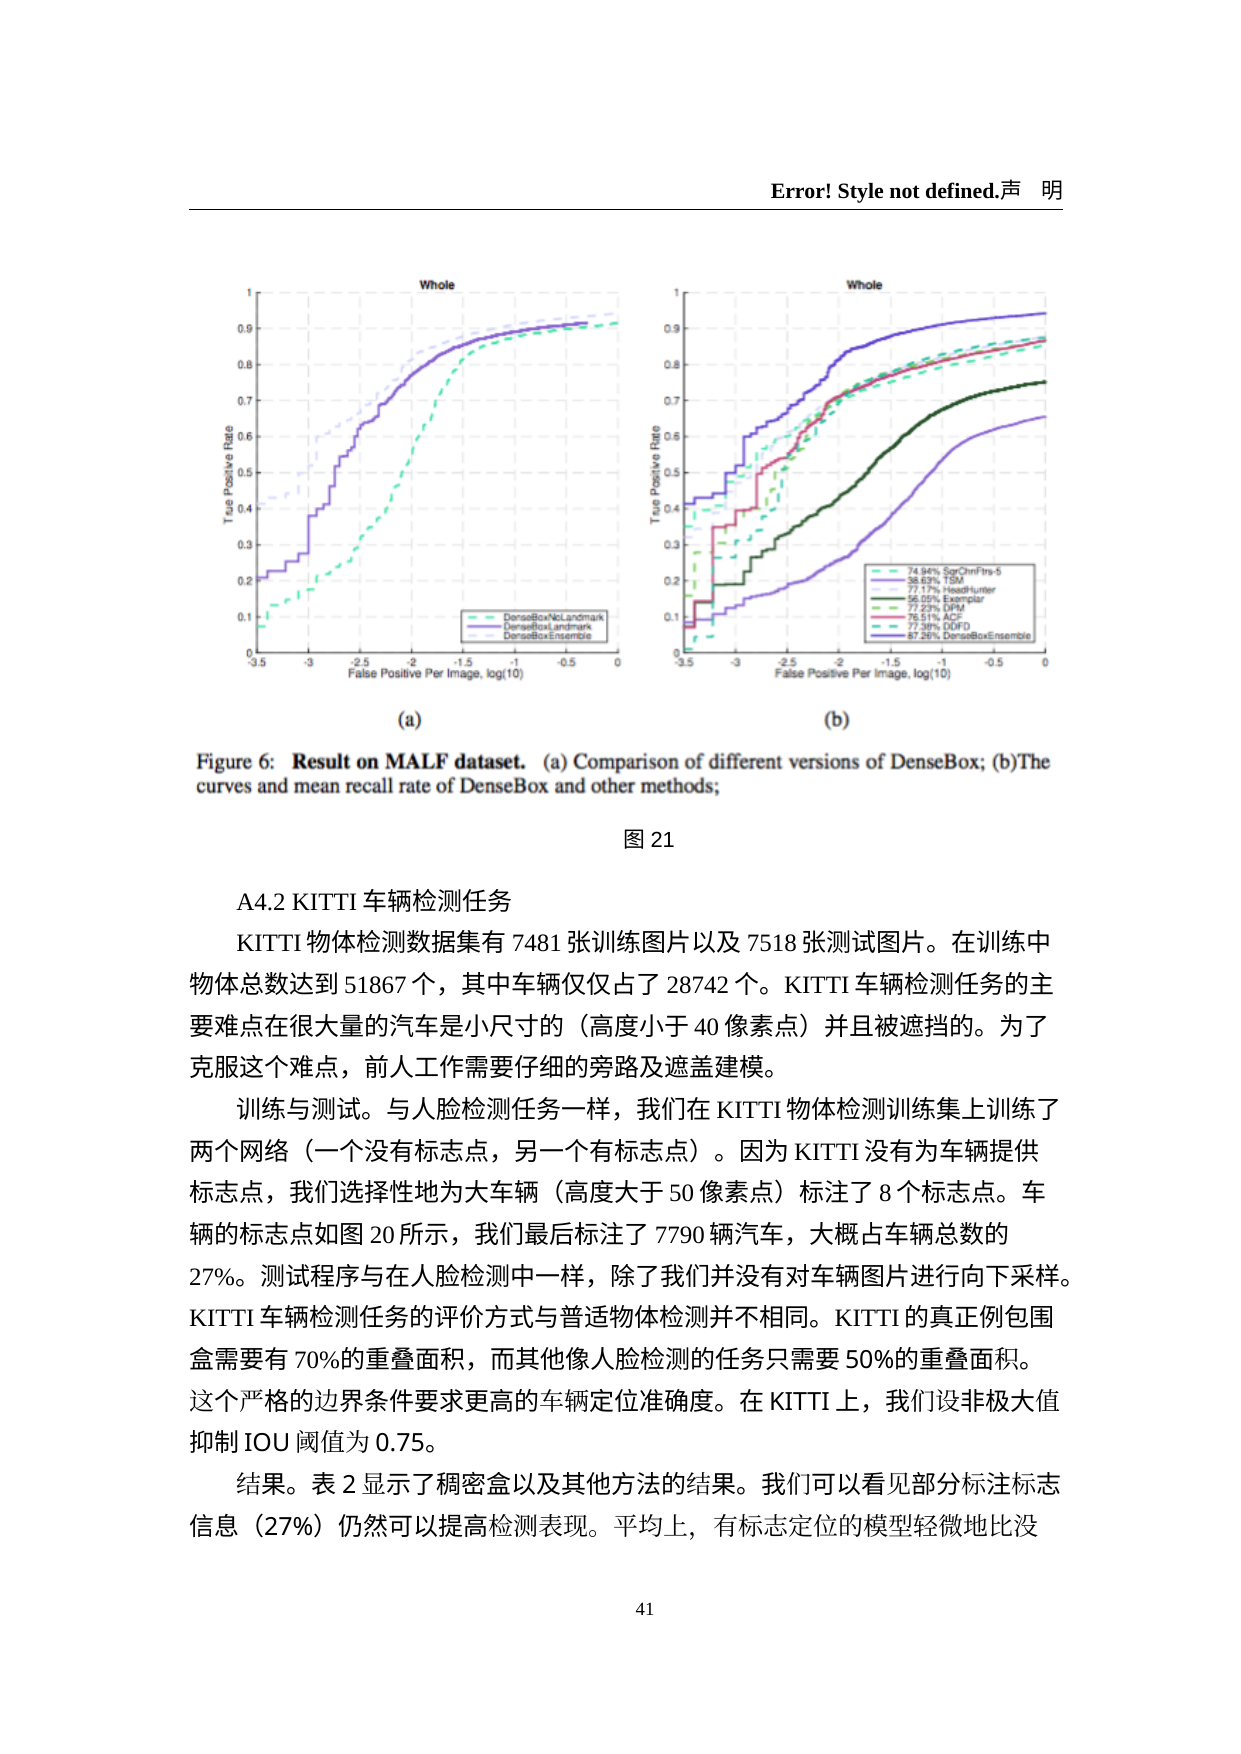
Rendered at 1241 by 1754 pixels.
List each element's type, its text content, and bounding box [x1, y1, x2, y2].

picture [189, 252, 1055, 798]
text KITTI物体检测数据集有7481张训练图片以及7518张测试图片。在训练中物体总数达到51867个，其中车辆仅仅占了28742个。KITTI车辆检测任务的主要难点在很大量的汽车是小尺寸的（高度小于40像素点）并且被遮挡的。为了克服这个难点，前人工作需要仔细的旁路及遮盖建模。 [189, 918, 1063, 1085]
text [189, 1460, 1063, 1543]
